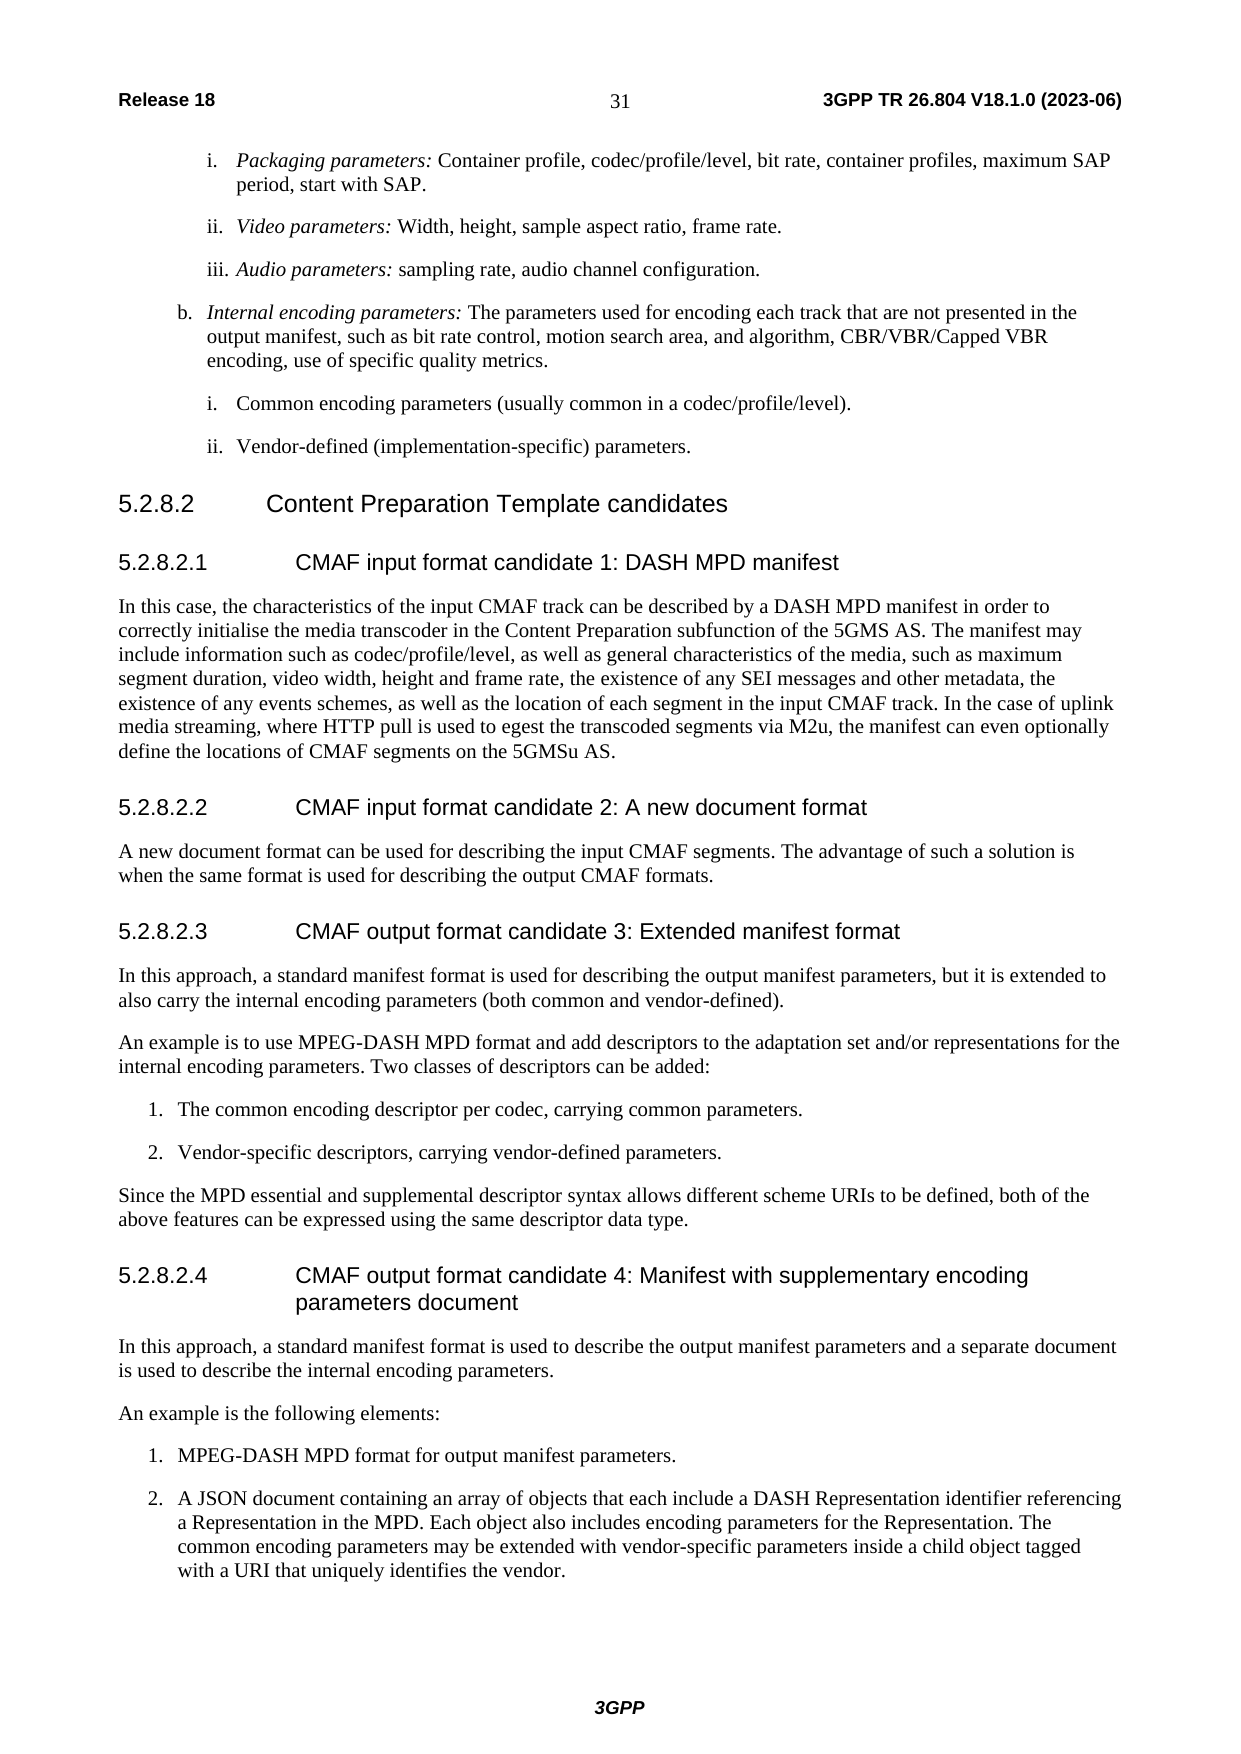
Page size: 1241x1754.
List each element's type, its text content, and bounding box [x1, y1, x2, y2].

text ii. Video parameters: Width, height, sample aspect ratio, frame rate. [207, 214, 1122, 238]
text 2. A JSON document containing an array of objects that each include a DASH Representation identifier referencing a Representation in the MPD. Each object also includes encoding parameters for the Representation. The common encoding parameters may be extended with vendor-specific parameters inside a child object tagged with a URI that uniquely identifies the vendor. [148, 1486, 1122, 1582]
text 2. Vendor-specific descriptors, carrying vendor-defined parameters. [118, 1140, 1122, 1164]
text i. Common encoding parameters (usually common in a codec/profile/level). [207, 391, 1122, 415]
text A new document format can be used for describing the input CMAF segments. The advantage of such a solution is when the same format is used for describing the output CMAF formats. [118, 839, 1122, 887]
text iii. Audio parameters: sampling rate, audio channel configuration. [207, 257, 1122, 281]
text i. Packaging parameters: Container profile, codec/profile/level, bit rate, container profiles, maximum SAP period, start with SAP. [207, 147, 1122, 196]
subtitle 5.2.8.2 Content Preparation Template candidates [118, 489, 1122, 518]
text b. Internal encoding parameters: The parameters used for encoding each track that are not presented in the output manifest, such as bit rate control, motion search area, and algorithm, CBR/VBR/Capped VBR encoding, use of specific quality metrics. [177, 300, 1122, 372]
text 1. The common encoding descriptor per codec, carrying common parameters. [148, 1097, 1122, 1121]
text An example is to use MPEG-DASH MPD format and add descriptors to the adaptation set and/or representations for the internal encoding parameters. Two classes of descriptors can be added: [118, 1030, 1122, 1078]
subtitle 5.2.8.2.2 CMAF input format candidate 2: A new document format [118, 794, 1122, 820]
text 1. MPEG-DASH MPD format for output manifest parameters. [148, 1443, 1122, 1467]
text In this case, the characteristics of the input CMAF track can be described by a DASH MPD manifest in order to correctly initialise the media transcoder in the Content Preparation subfunction of the 5GMS AS. The manifest may include information such as codec/profile/level, as well as general characteristics of the media, such as maximum segment duration, video width, height and frame rate, the existence of any SEI messages and other metadata, the existence of any events schemes, as well as the location of each segment in the input CMAF track. In the case of uplink media streaming, where HTTP pull is used to egest the transcoded segments via M2u, the manifest can even optionally define the locations of CMAF segments on the 5GMSu AS. [118, 594, 1122, 763]
subtitle 5.2.8.2.3 CMAF output format candidate 3: Extended manifest format [118, 918, 1122, 945]
subtitle 5.2.8.2.4 CMAF output format candidate 4: Manifest with supplementary encoding parameters document [118, 1262, 1122, 1315]
text In this approach, a standard manifest format is used to describe the output manifest parameters and a separate document is used to describe the internal encoding parameters. [118, 1334, 1122, 1382]
text In this approach, a standard manifest format is used for describing the output manifest parameters, but it is extended to also carry the internal encoding parameters (both common and vendor-defined). [118, 963, 1122, 1012]
subtitle 5.2.8.2.1 CMAF input format candidate 1: DASH MPD manifest [118, 549, 1122, 575]
text An example is the following elements: [118, 1401, 1122, 1424]
text Since the MPD essential and supplemental descriptor syntax allows different scheme URIs to be defined, both of the above features can be expressed using the same descriptor data type. [118, 1183, 1122, 1231]
text ii. Vendor-defined (implementation-specific) parameters. [207, 434, 1122, 458]
